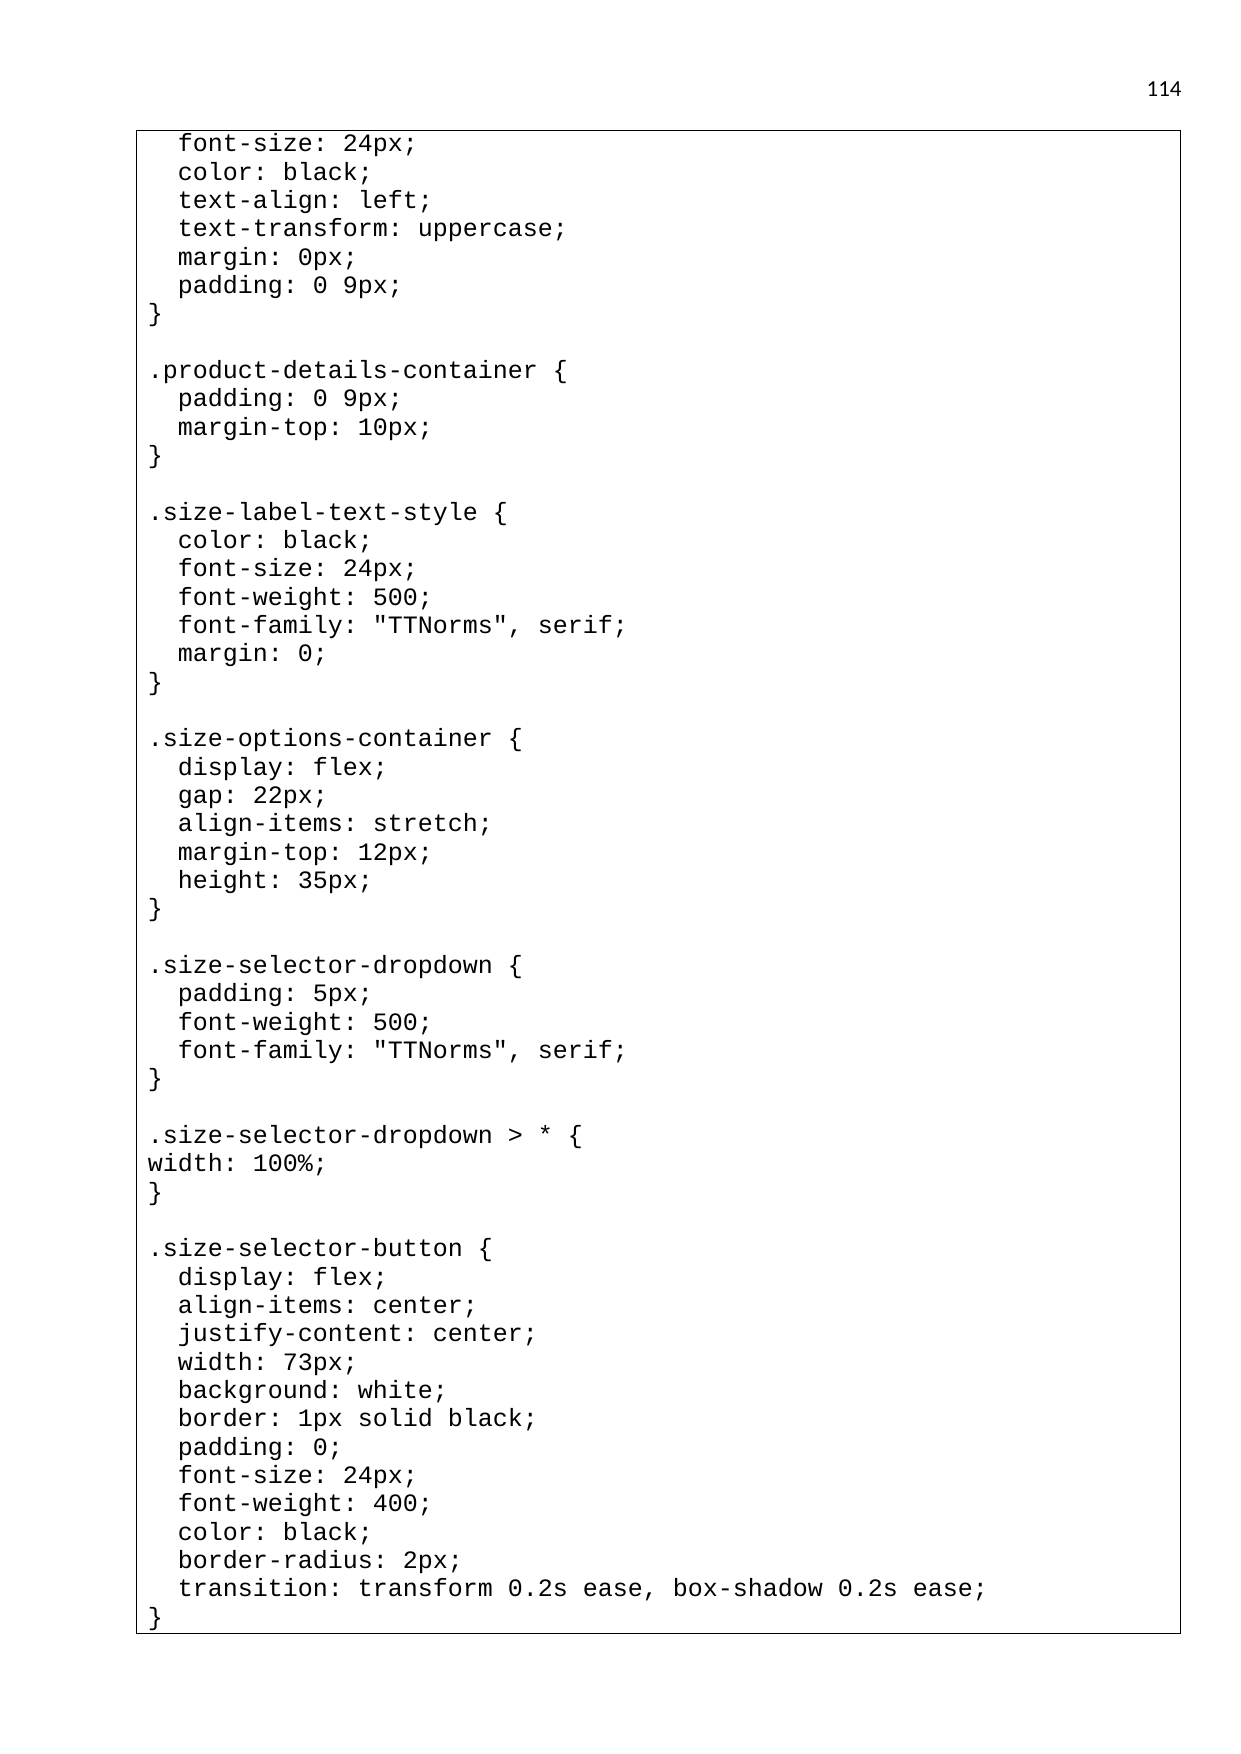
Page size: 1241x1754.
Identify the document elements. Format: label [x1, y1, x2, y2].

table_header [137, 131, 1180, 1633]
